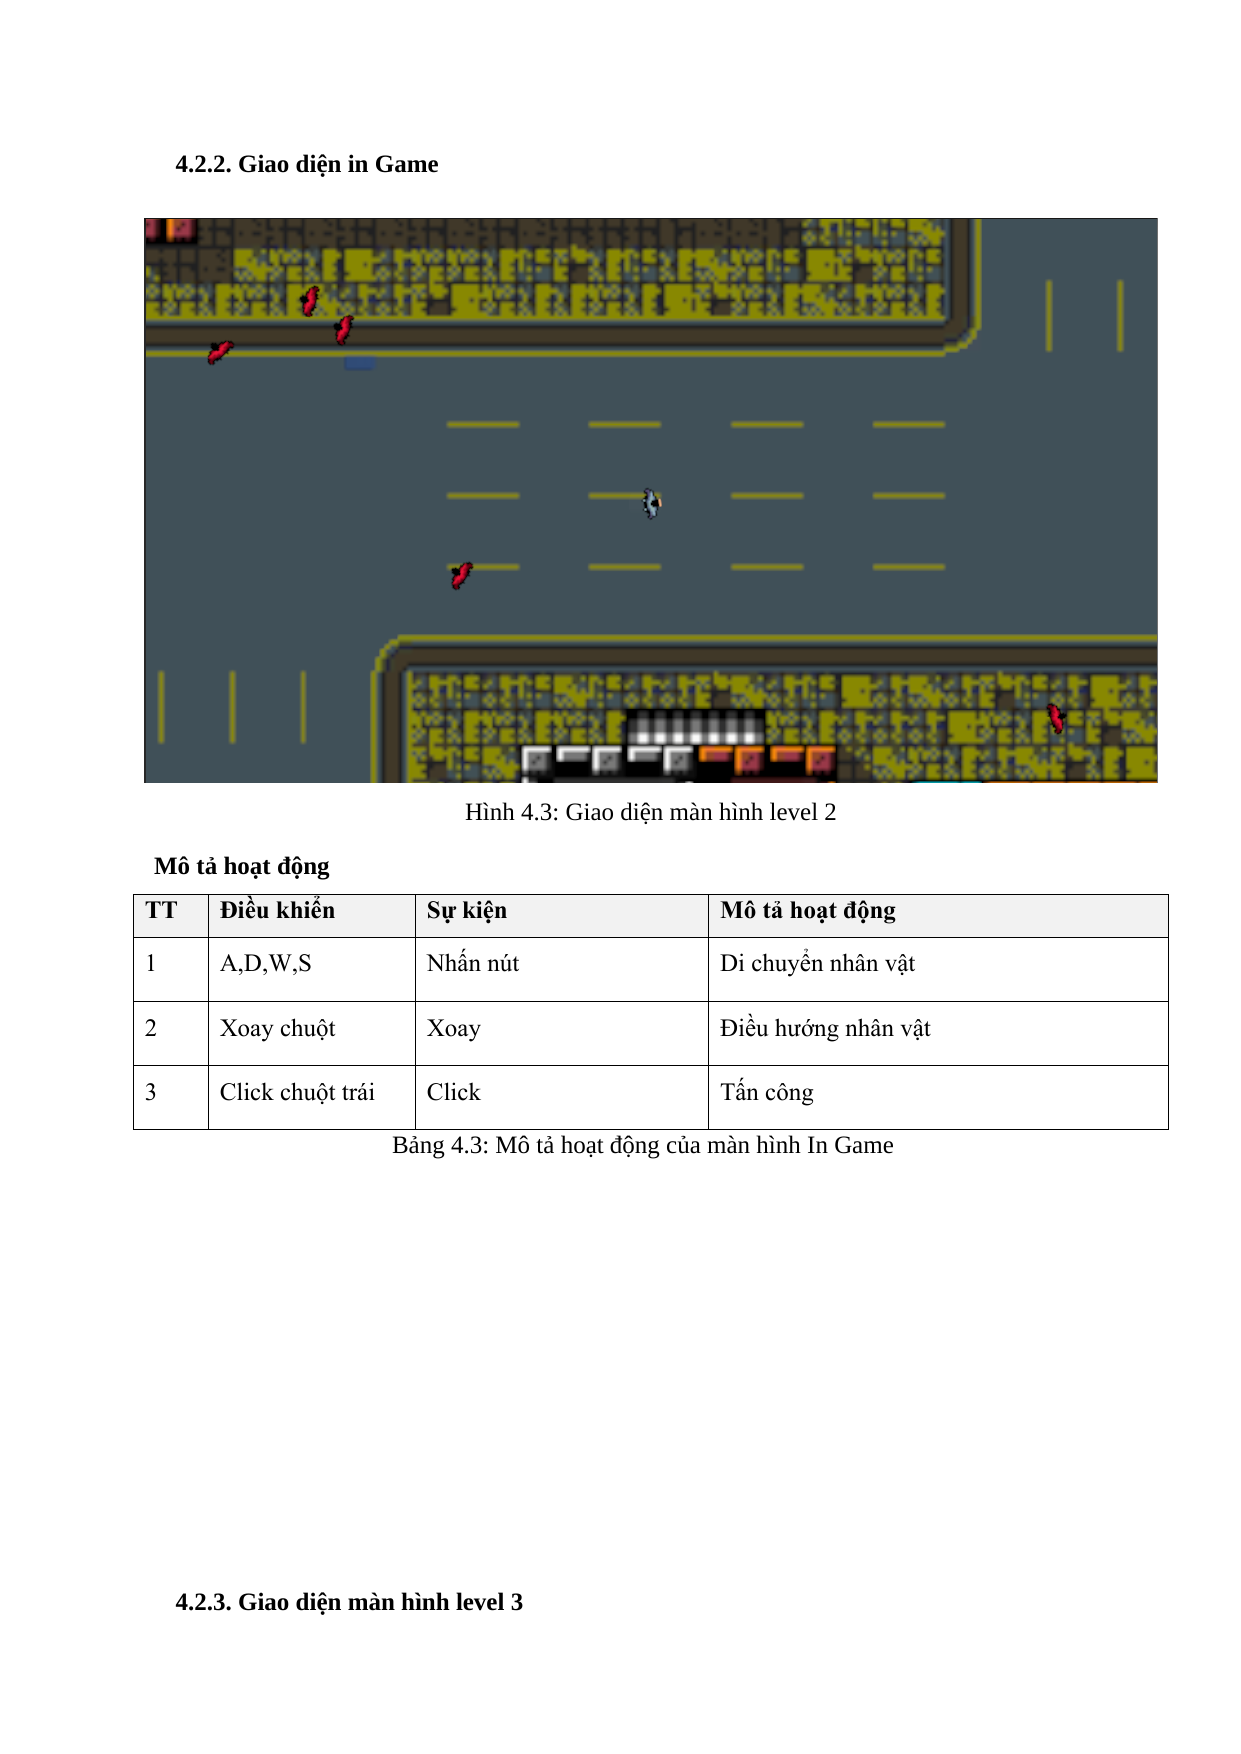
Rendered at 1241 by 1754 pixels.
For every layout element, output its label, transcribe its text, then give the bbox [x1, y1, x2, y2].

table_cell Tấn công [709, 1066, 1168, 1129]
table_cell 3 [134, 1066, 208, 1129]
table_cell Nhấn nút [416, 938, 708, 1001]
text Bảng 4.3: Mô tả hoạt động của màn hình In Game [392, 1130, 1158, 1159]
table_cell 1 [134, 938, 208, 1001]
table_cell Click chuột trái [209, 1066, 415, 1129]
table_header TT [134, 895, 208, 937]
text Mô tả hoạt động [154, 851, 1158, 880]
table_cell A,D,W,S [209, 938, 415, 1001]
table_cell Xoay chuột [209, 1002, 415, 1065]
picture [144, 218, 1158, 783]
table_cell Điều hướng nhân vật [709, 1002, 1168, 1065]
table_header Mô tả hoạt động [709, 895, 1168, 937]
table_header Điều khiển [209, 895, 415, 937]
text 4.2.2. Giao diện in Game [175, 149, 1158, 178]
text 4.2.3. Giao diện màn hình level 3 [175, 1587, 1158, 1616]
text Hình 4.3: Giao diện màn hình level 2 [144, 783, 1158, 826]
table_header Sự kiện [416, 895, 708, 937]
table_cell Xoay [416, 1002, 708, 1065]
table_cell Click [416, 1066, 708, 1129]
table_cell 2 [134, 1002, 208, 1065]
table_cell Di chuyển nhân vật [709, 938, 1168, 1001]
